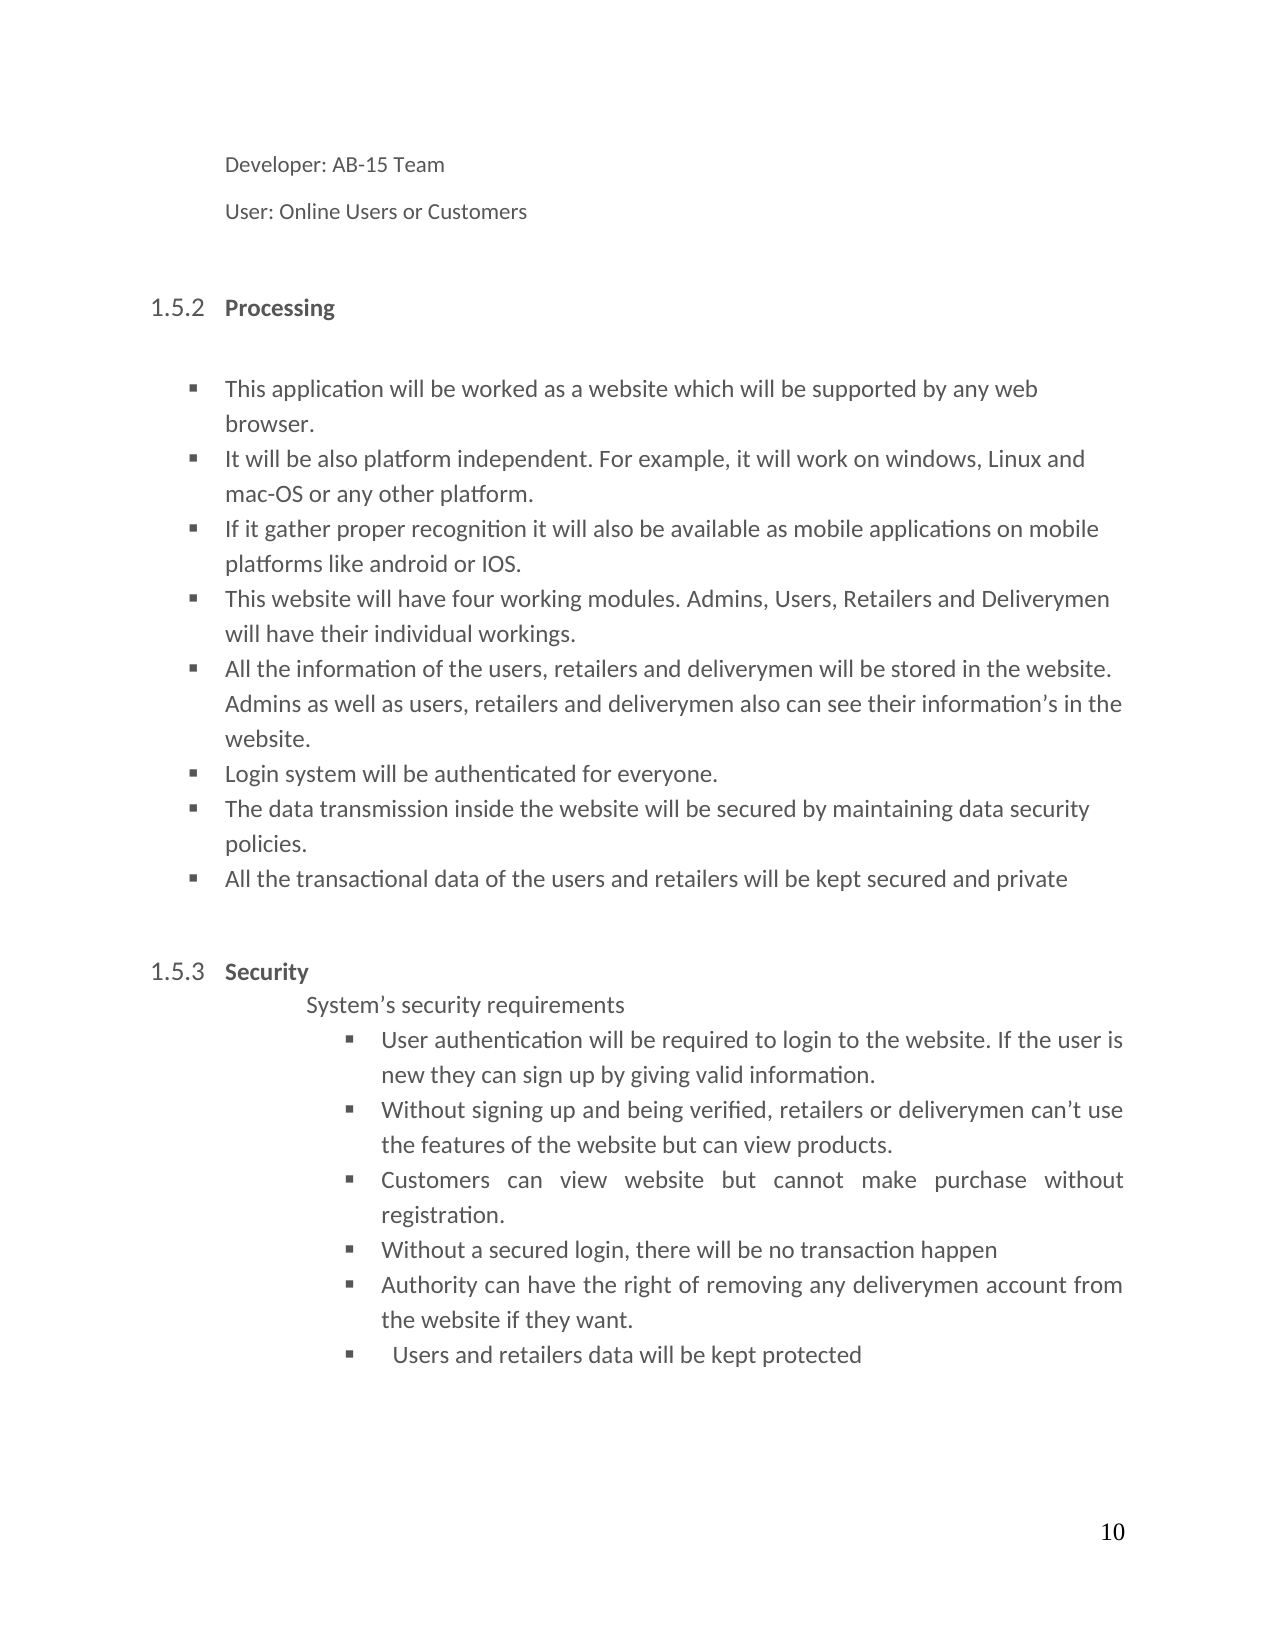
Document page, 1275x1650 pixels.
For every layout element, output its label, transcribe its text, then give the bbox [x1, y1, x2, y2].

list This application will be worked as a website which will be supported by any web browser. [187, 373, 1125, 439]
list If it gather proper recognition it will also be available as mobile applications on mobile platforms like android or IOS. [187, 513, 1125, 579]
list It will be also platform independent. For example, it will work on windows, Linux and mac-OS or any other platform. [187, 443, 1125, 509]
list Login system will be authenticated for everyone. [187, 758, 1125, 789]
list All the information of the users, retailers and deliverymen will be stored in the website. Admins as well as users, retailers and deliverymen also can see their information’s in the website. [187, 653, 1125, 754]
subtitle 1.5.2 Processing [150, 291, 1125, 324]
subtitle 1.5.3 Security [150, 954, 1125, 987]
text Developer: AB-15 Team [150, 150, 1125, 178]
text User: Online Users or Customers [150, 197, 1125, 225]
list This website will have four working modules. Admins, Users, Retailers and Deliverymen will have their individual workings. [187, 583, 1125, 649]
list Without signing up and being verified, retailers or deliverymen can’t use the features of the website but can view products. [344, 1094, 1125, 1160]
list Without a secured login, there will be no transaction happen [344, 1234, 1125, 1265]
text System’s security requirements [306, 989, 1125, 1020]
list Customers can view website but cannot make purchase without registration. [344, 1164, 1125, 1230]
list The data transmission inside the website will be secured by maintaining data security policies. [187, 793, 1125, 859]
list Users and retailers data will be kept protected [344, 1339, 1125, 1370]
list All the transactional data of the users and retailers will be kept secured and private [187, 863, 1125, 894]
list User authentication will be required to login to the website. If the user is new they can sign up by giving valid information. [344, 1024, 1125, 1090]
list Authority can have the right of removing any deliverymen account from the website if they want. [344, 1269, 1125, 1335]
